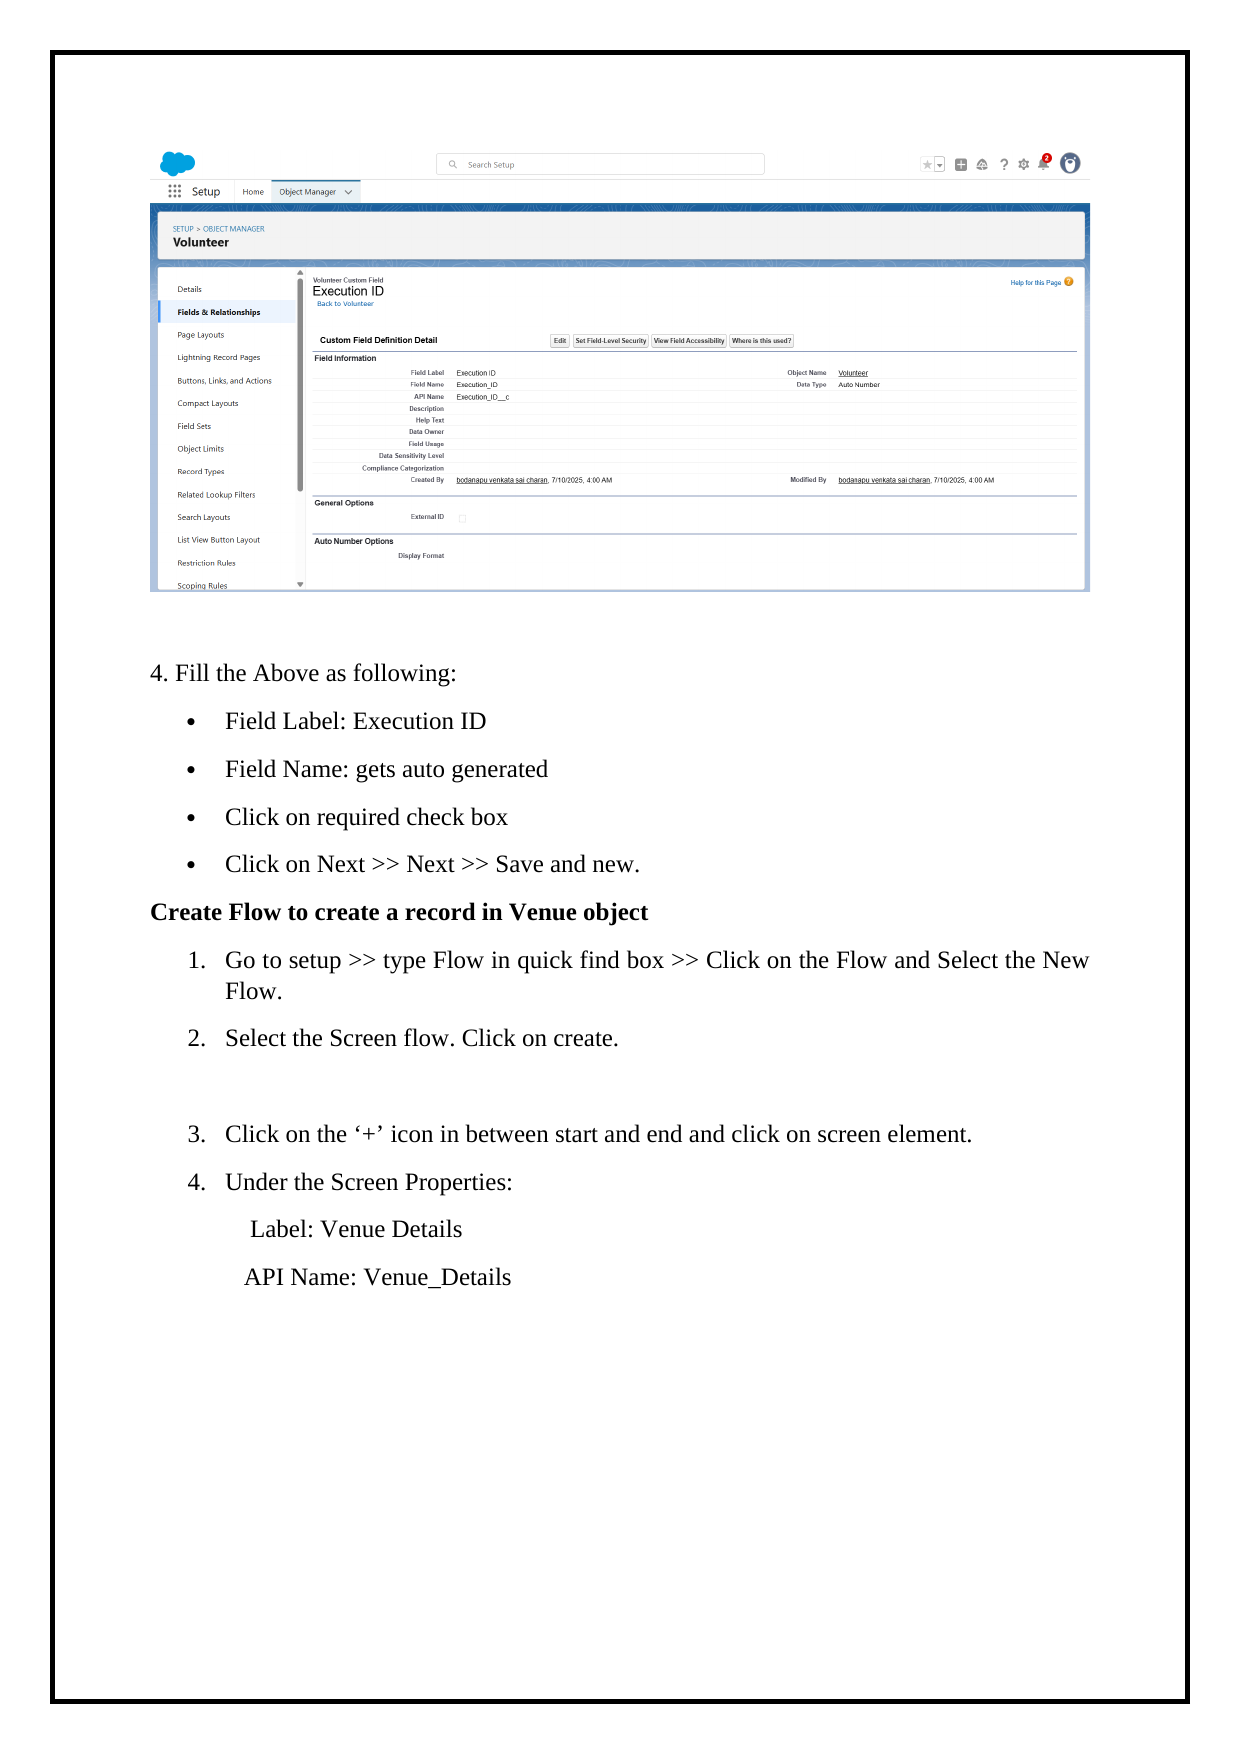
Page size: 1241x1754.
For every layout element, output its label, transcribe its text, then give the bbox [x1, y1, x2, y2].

list Click on the ‘+’ icon in between start and end and click on screen element. [187, 1119, 1090, 1148]
list Field Label: Execution ID [187, 706, 1090, 735]
list Click on required check box [187, 802, 1090, 830]
text API Name: Venue_Details [150, 1262, 1090, 1291]
list Field Name: gets auto generated [187, 754, 1090, 783]
list Select the Screen flow. Click on create. [187, 1023, 1090, 1052]
text 4. Fill the Above as following: [150, 658, 1090, 687]
list Under the Screen Properties: [187, 1167, 1090, 1195]
list Go to setup >> type Flow in quick find box >> Click on the Flow and Select the New Flow. [187, 945, 1090, 1004]
picture [150, 150, 1091, 592]
text Create Flow to create a record in Venue object [150, 897, 1090, 926]
text Label: Venue Details [150, 1214, 1090, 1243]
list Click on Next >> Next >> Save and new. [187, 849, 1090, 878]
